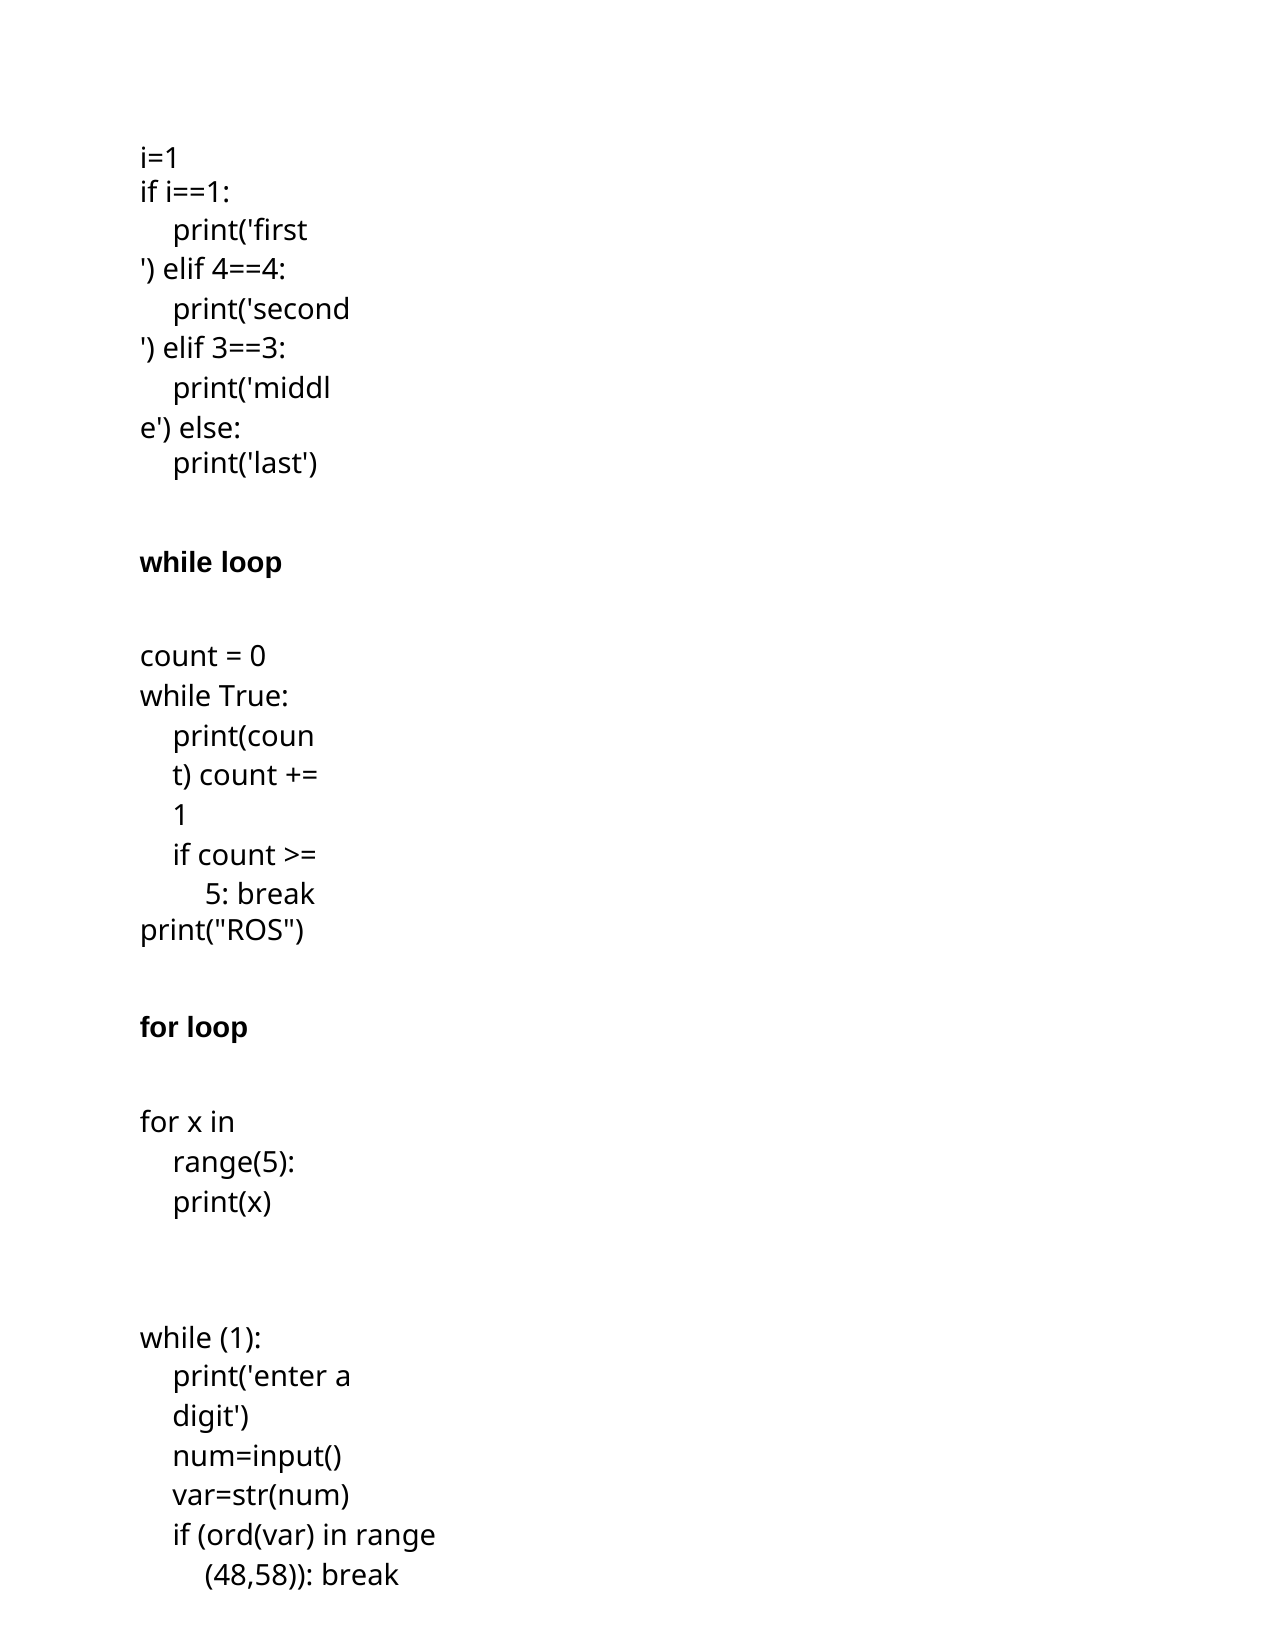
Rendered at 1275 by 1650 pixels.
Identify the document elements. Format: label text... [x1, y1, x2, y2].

text if i==1: [139, 175, 1181, 209]
text print('middle') else: [139, 368, 346, 447]
text print('last') [172, 447, 1181, 480]
text if (ord(var) in range (48,58)): break [172, 1514, 539, 1594]
text i=1 [139, 142, 1181, 175]
text print(count) count += 1 [172, 715, 322, 834]
text count = 0 while True: [139, 636, 299, 715]
subtitle for loop [139, 1010, 1181, 1044]
text while (1): [139, 1322, 1181, 1356]
text print('enter a digit') num=input() var=str(num) [172, 1356, 413, 1514]
text if count >= 5: break [172, 834, 341, 913]
text print("ROS") [139, 913, 1181, 947]
text for x in range(5): print(x) [139, 1101, 356, 1221]
text print('second') elif 3==3: [139, 288, 354, 367]
text print('first') elif 4==4: [139, 209, 309, 288]
subtitle while loop [139, 544, 1181, 578]
